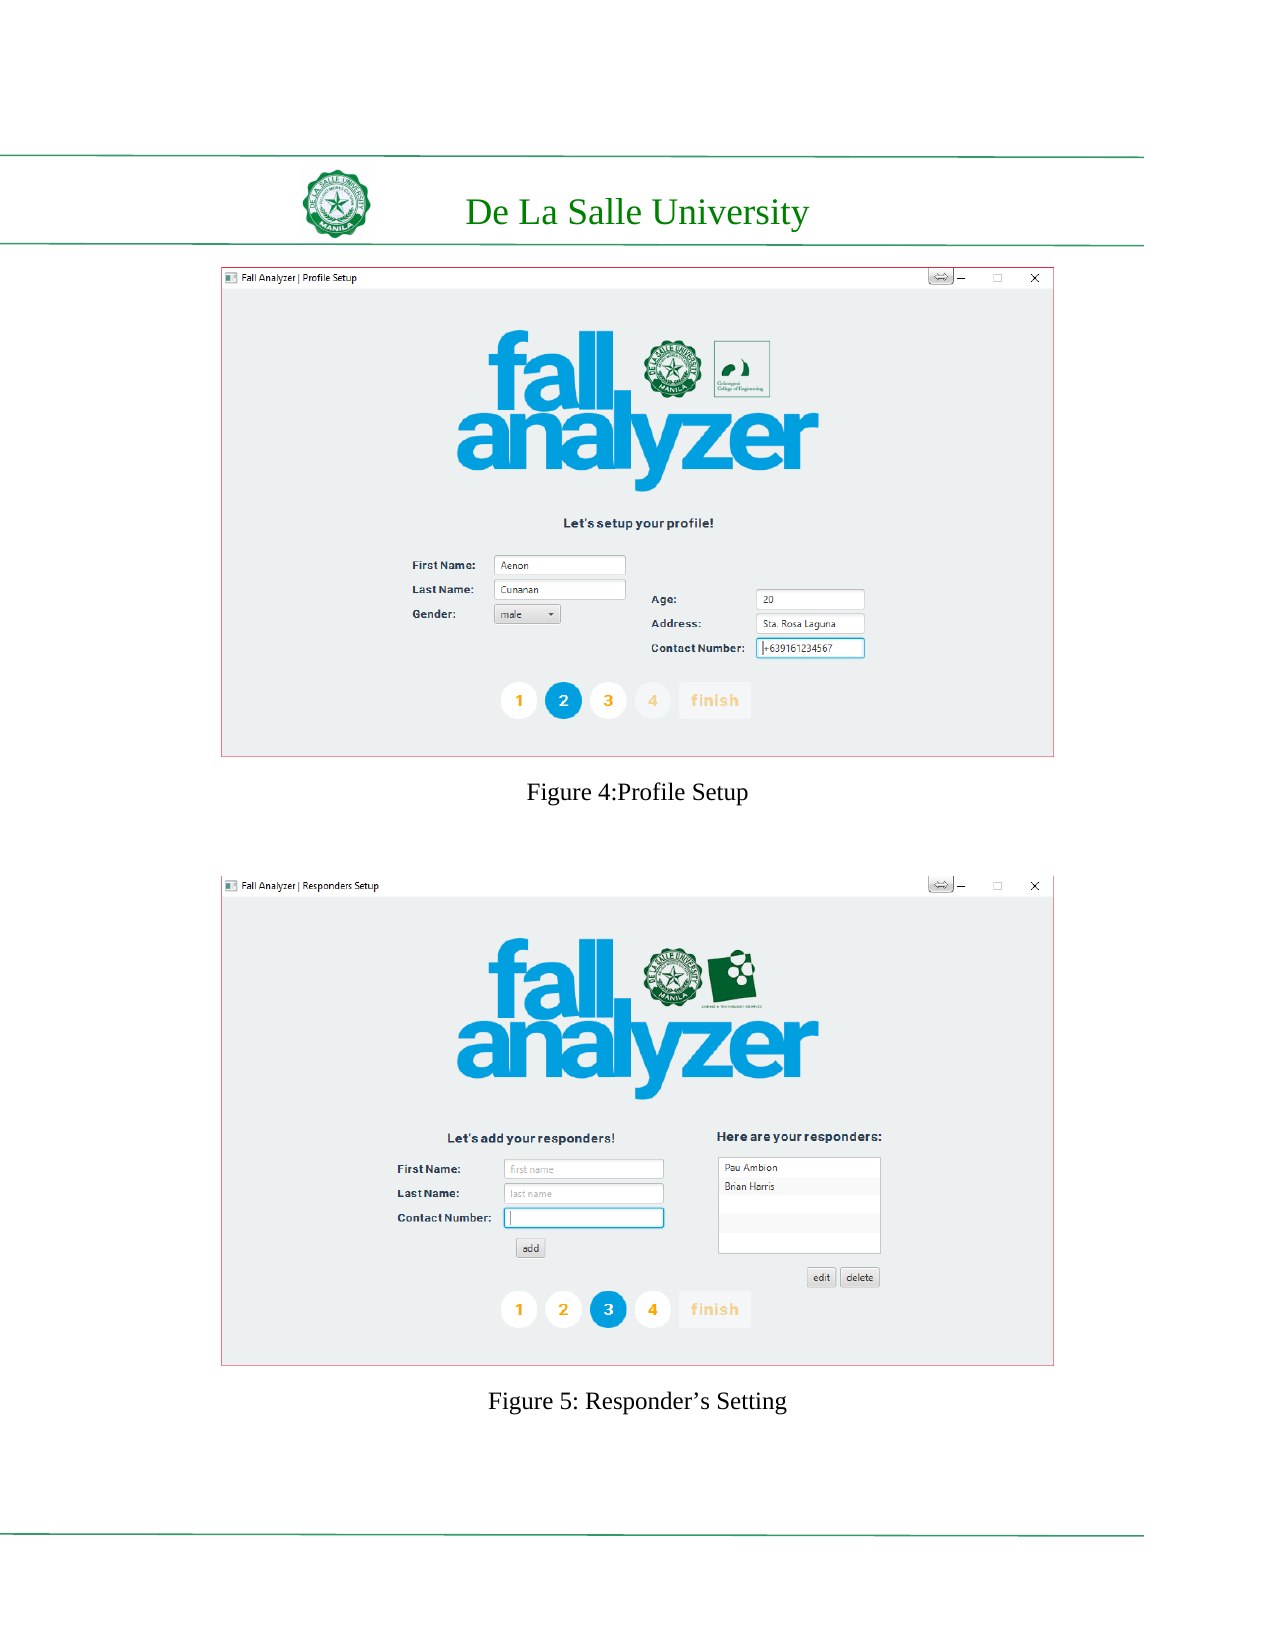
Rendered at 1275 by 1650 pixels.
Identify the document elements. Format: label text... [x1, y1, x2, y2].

picture [221, 267, 1054, 757]
text Figure 4:Profile Setup [150, 777, 1125, 806]
picture [221, 876, 1054, 1366]
picture [301, 166, 374, 242]
text Figure 5: Responder’s Setting [150, 1386, 1125, 1415]
